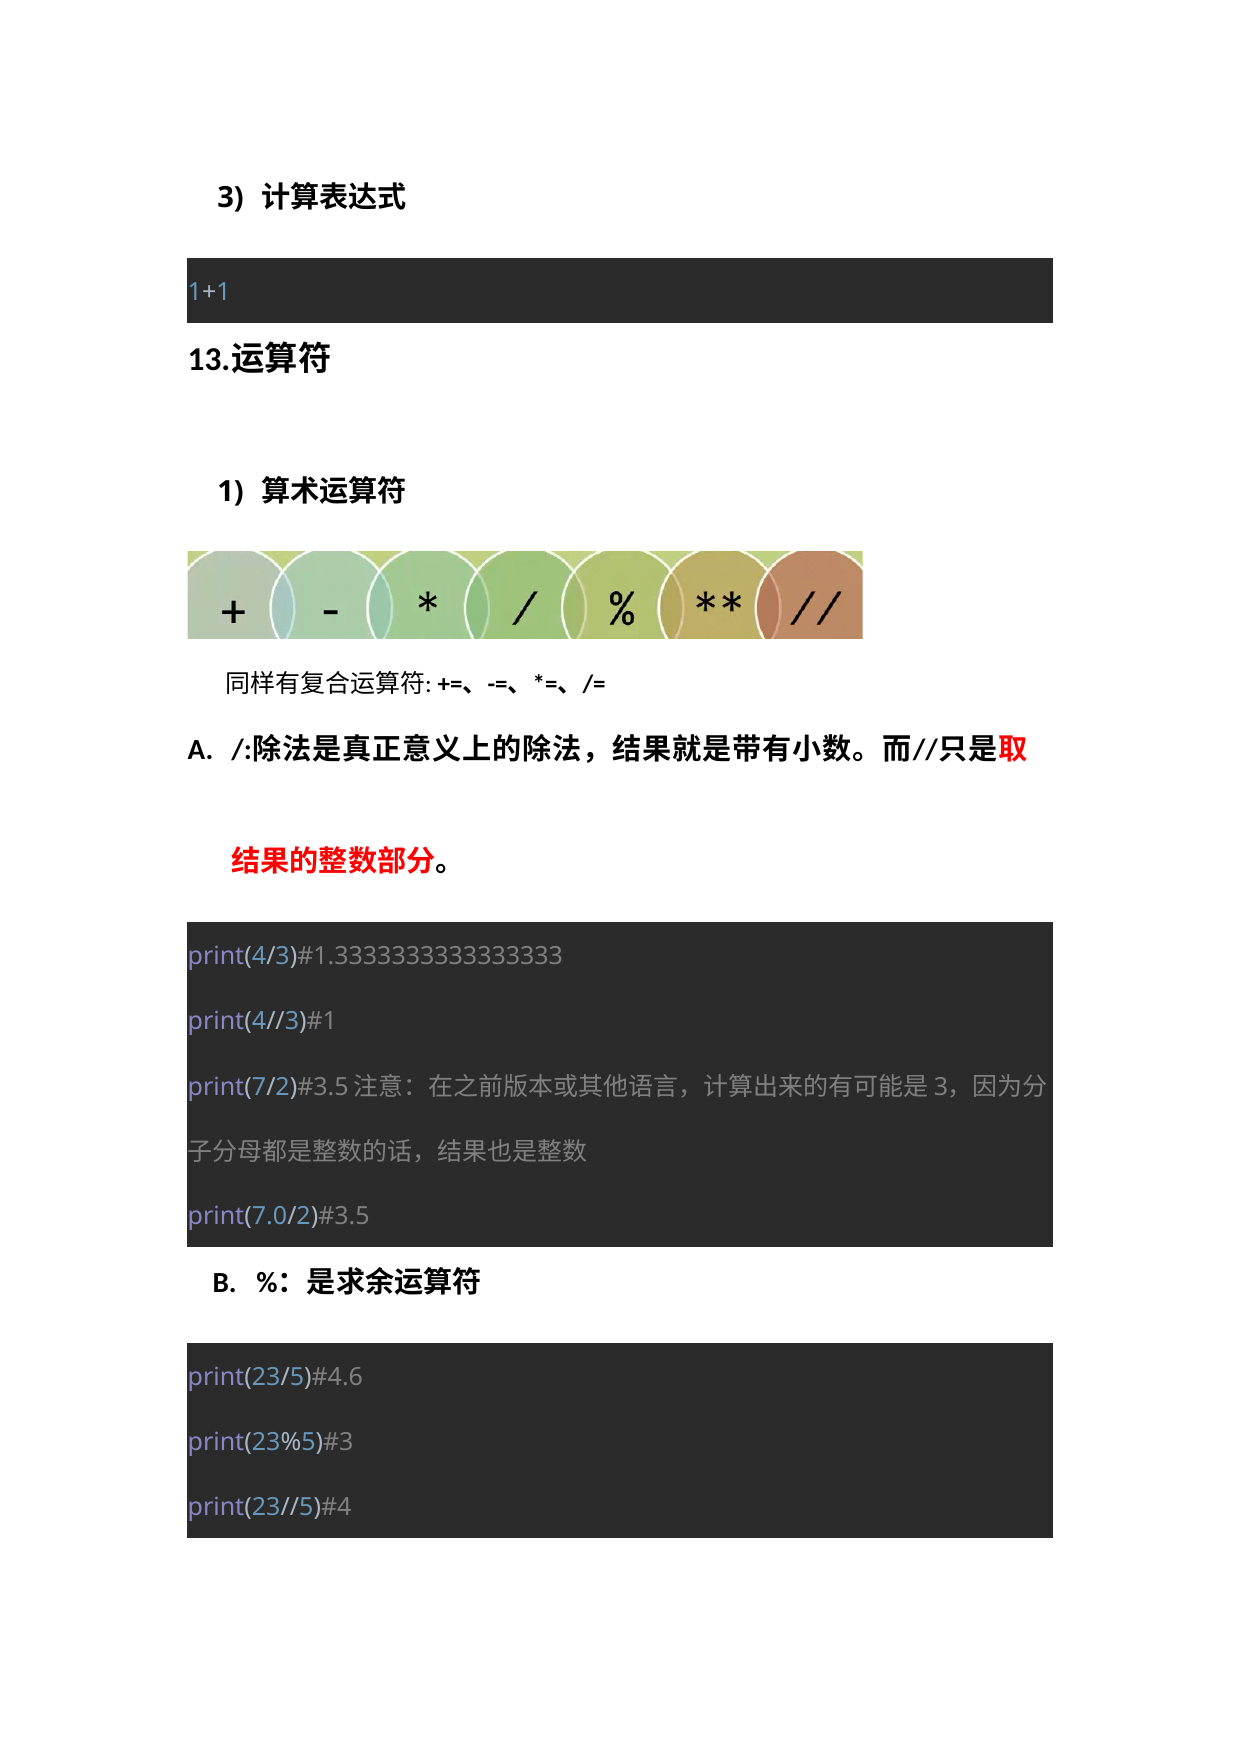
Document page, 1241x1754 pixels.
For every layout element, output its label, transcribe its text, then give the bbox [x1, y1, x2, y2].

subtitle 计算表达式 [217, 162, 1028, 227]
subtitle %：是求余运算符 [212, 1247, 1028, 1312]
text print(7/2)#3.5注意：在之前版本或其他语言，计算出来的有可能是3，因为分子分母都是整数的话，结果也是整数 print(7.0/2)#3.5 [187, 1052, 1053, 1247]
text 1+1 [187, 258, 1053, 323]
picture [187, 551, 863, 639]
subtitle /:除法是真正意义上的除法，结果就是带有小数。而//只是取结果的整数部分。 [187, 714, 1028, 892]
list 同样有复合运算符: +=、-=、*=、/= [225, 649, 1053, 714]
text print(4/3)#1.3333333333333333 print(4//3)#1 [187, 922, 1053, 1052]
text print(23/5)#4.6 print(23%5)#3 print(23//5)#4 [187, 1343, 1053, 1538]
subtitle 运算符 [187, 323, 1053, 388]
subtitle 算术运算符 [217, 456, 1028, 521]
